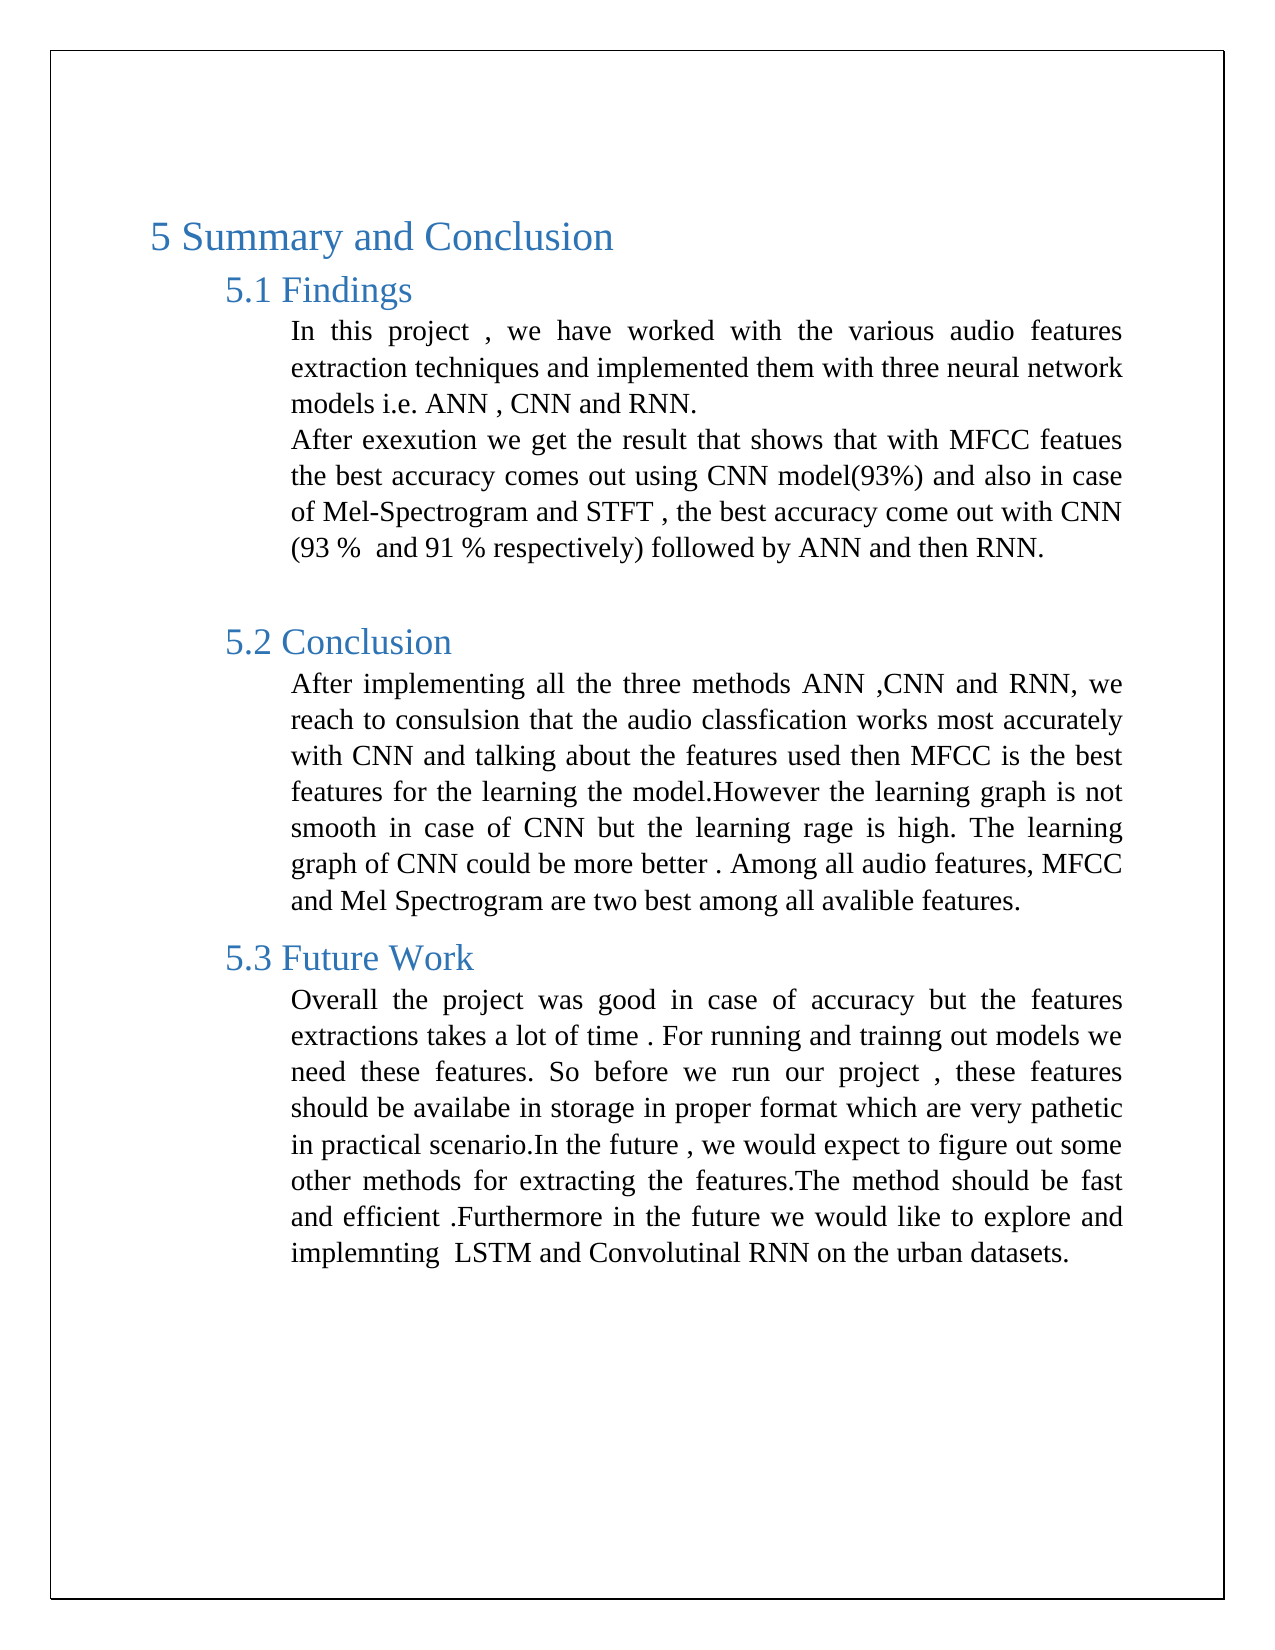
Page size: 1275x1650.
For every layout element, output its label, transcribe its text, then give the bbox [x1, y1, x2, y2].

subtitle 5 Summary and Conclusion [150, 211, 1124, 259]
list In this project , we have worked with the various audio features extraction techniques and implemented them with three neural network models i.e. ANN , CNN and RNN. [291, 313, 1124, 419]
subtitle 5.1 Findings [150, 267, 1124, 310]
list After exexution we get the result that shows that with MFCC featues the best accuracy comes out using CNN model(93%) and also in case of Mel-Spectrogram and STFT , the best accuracy come out with CNN (93 % and 91 % respectively) followed by ANN and then RNN. [291, 422, 1124, 564]
subtitle 5.2 Conclusion [150, 619, 1124, 662]
text After implementing all the three methods ANN ,CNN and RNN, we reach to consulsion that the audio classfication works most accurately with CNN and talking about the features used then MFCC is the best features for the learning the model.However the learning graph is not smooth in case of CNN but the learning rage is high. The learning graph of CNN could be more better . Among all audio features, MFCC and Mel Spectrogram are two best among all avalible features. [291, 666, 1124, 916]
list Overall the project was good in case of accuracy but the features extractions takes a lot of time . For running and trainng out models we need these features. So before we run our project , these features should be availabe in storage in proper format which are very pathetic in practical scenario.In the future , we would expect to figure out some other methods for extracting the features.The method should be fast and efficient .Furthermore in the future we would like to explore and implemnting LSTM and Convolutinal RNN on the urban datasets. [291, 982, 1124, 1269]
subtitle 5.3 Future Work [150, 936, 1124, 979]
